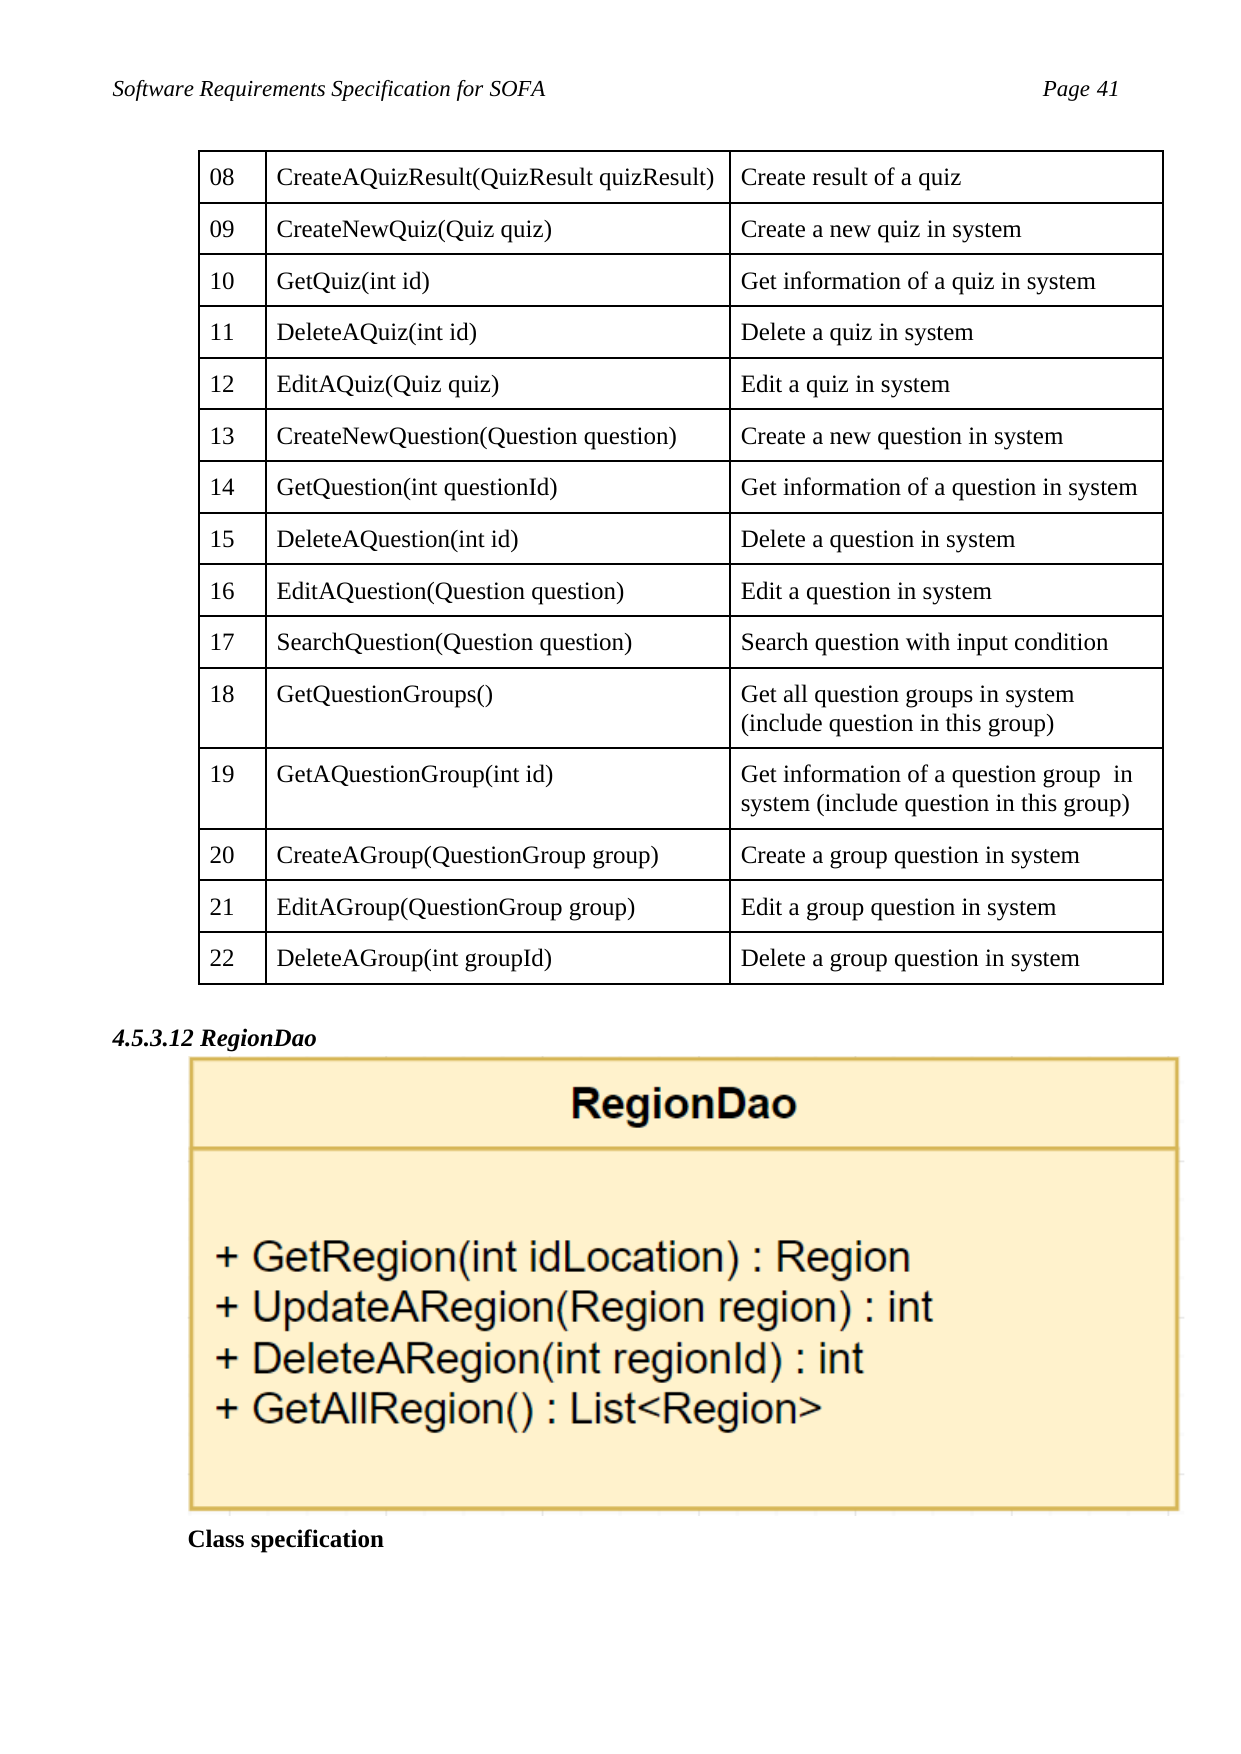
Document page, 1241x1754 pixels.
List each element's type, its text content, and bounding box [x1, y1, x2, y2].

table_cell Create result of a quiz [731, 152, 1162, 202]
table_cell Create a new quiz in system [731, 204, 1162, 253]
table_cell 13 [200, 410, 265, 460]
table_cell GetAQuestionGroup(int id) [267, 749, 729, 827]
table_cell 17 [200, 617, 265, 667]
table_cell Get information of a question group in system (include question in this group) [731, 749, 1162, 827]
picture [187, 1056, 1185, 1516]
table_cell Edit a question in system [731, 565, 1162, 615]
table_cell 20 [200, 830, 265, 879]
table_cell Search question with input condition [731, 617, 1162, 667]
table_cell 21 [200, 881, 265, 931]
table_cell 18 [200, 669, 265, 747]
table_cell 12 [200, 359, 265, 408]
table_cell EditAGroup(QuestionGroup group) [267, 881, 729, 931]
table_cell 14 [200, 462, 265, 512]
table_cell Delete a quiz in system [731, 307, 1162, 357]
table_cell CreateNewQuiz(Quiz quiz) [267, 204, 729, 253]
table_cell DeleteAQuestion(int id) [267, 514, 729, 563]
table_cell EditAQuestion(Question question) [267, 565, 729, 615]
table_cell DeleteAGroup(int groupId) [267, 933, 729, 982]
table_cell 16 [200, 565, 265, 615]
table_cell CreateAGroup(QuestionGroup group) [267, 830, 729, 879]
table_cell Get all question groups in system (include question in this group) [731, 669, 1162, 747]
table_cell CreateAQuizResult(QuizResult quizResult) [267, 152, 729, 202]
table_cell Edit a group question in system [731, 881, 1162, 931]
table_cell CreateNewQuestion(Question question) [267, 410, 729, 460]
table_cell DeleteAQuiz(int id) [267, 307, 729, 357]
table_cell Get information of a quiz in system [731, 255, 1162, 305]
table_cell Create a group question in system [731, 830, 1162, 879]
table_cell 10 [200, 255, 265, 305]
table_cell GetQuiz(int id) [267, 255, 729, 305]
text 4.5.3.12 RegionDao [112, 1023, 1128, 1052]
table_cell 11 [200, 307, 265, 357]
table_cell SearchQuestion(Question question) [267, 617, 729, 667]
table_cell 08 [200, 152, 265, 202]
table_cell 19 [200, 749, 265, 827]
table_cell Delete a question in system [731, 514, 1162, 563]
table_cell GetQuestion(int questionId) [267, 462, 729, 512]
table_cell EditAQuiz(Quiz quiz) [267, 359, 729, 408]
table_cell Delete a group question in system [731, 933, 1162, 982]
table_cell 15 [200, 514, 265, 563]
table_cell Edit a quiz in system [731, 359, 1162, 408]
table_cell 22 [200, 933, 265, 982]
table_cell 09 [200, 204, 265, 253]
table_cell Get information of a question in system [731, 462, 1162, 512]
table_cell Create a new question in system [731, 410, 1162, 460]
table_cell GetQuestionGroups() [267, 669, 729, 747]
